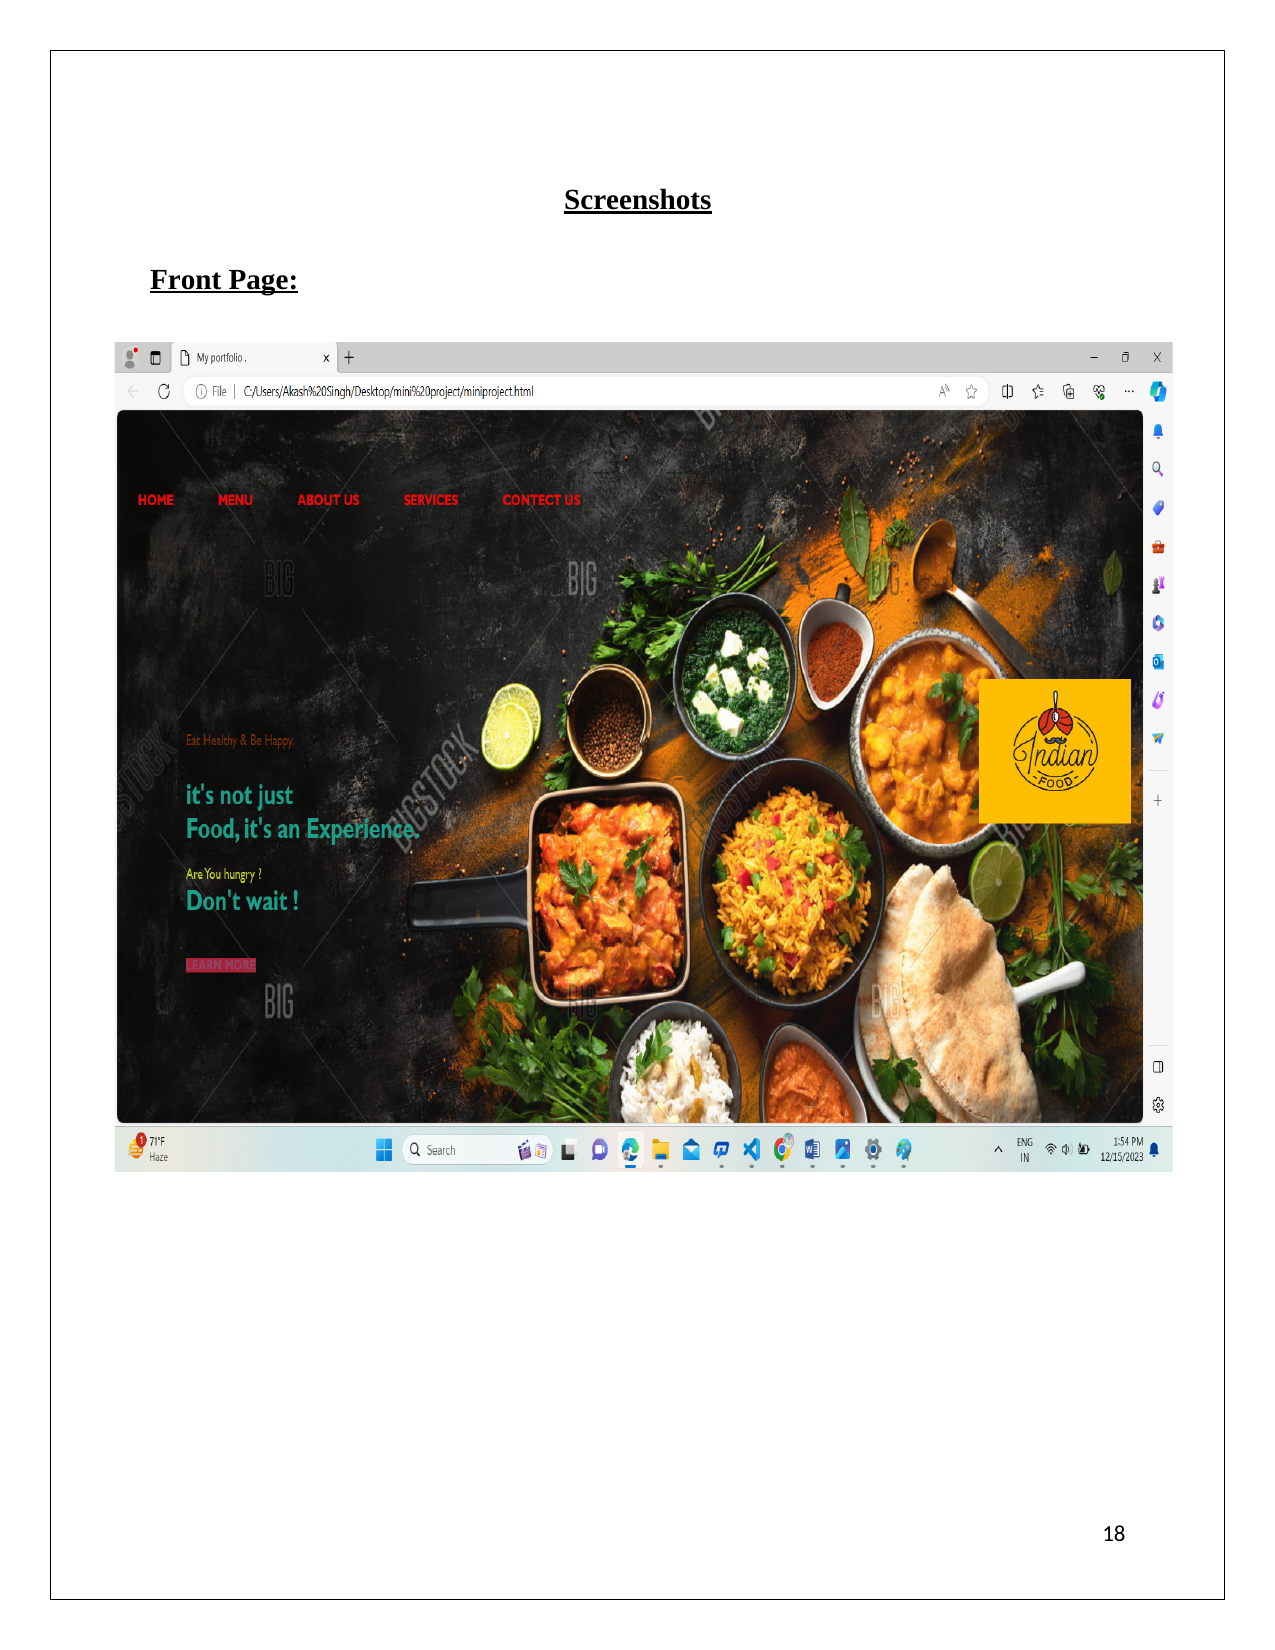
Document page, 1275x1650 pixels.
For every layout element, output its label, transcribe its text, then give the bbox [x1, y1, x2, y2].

picture [114, 342, 1173, 1172]
text Front Page: [150, 262, 1173, 296]
text Screenshots [366, 182, 910, 216]
